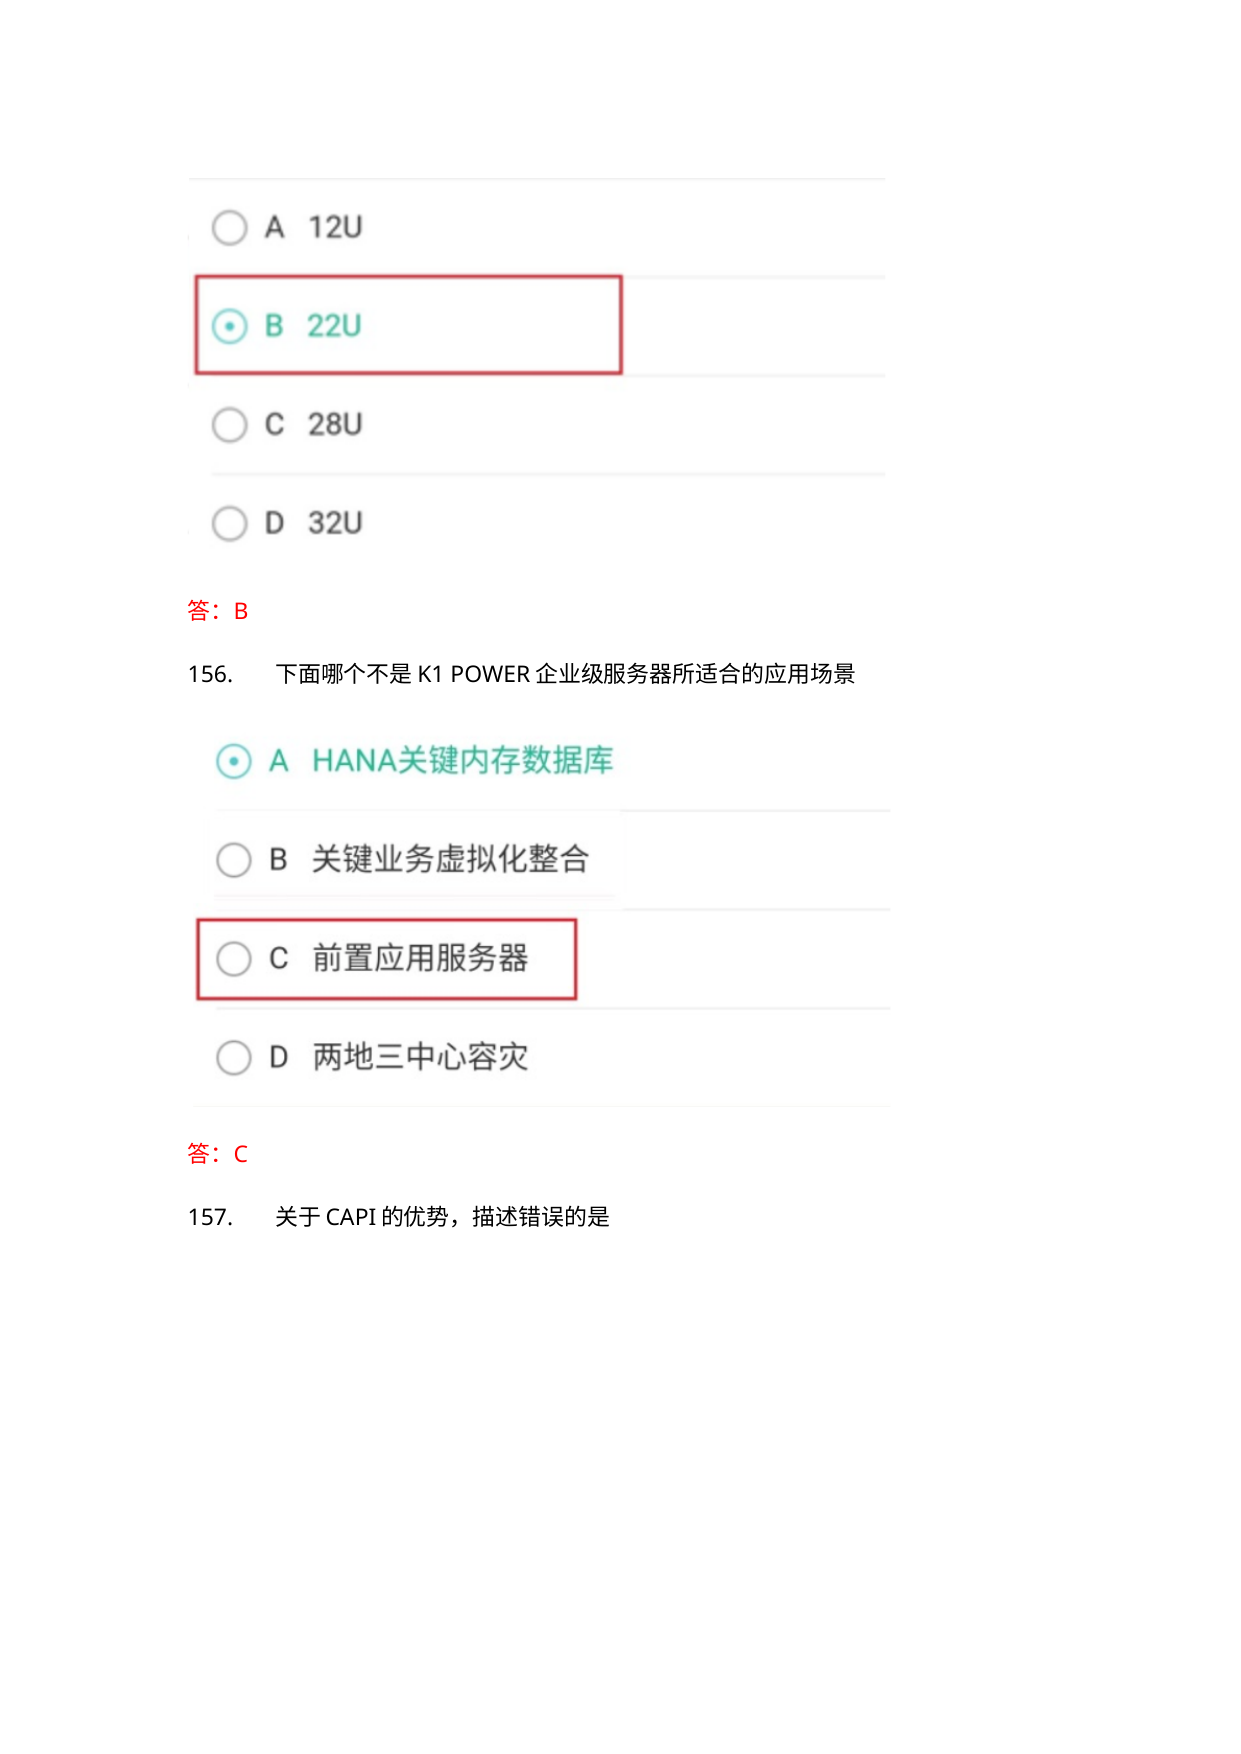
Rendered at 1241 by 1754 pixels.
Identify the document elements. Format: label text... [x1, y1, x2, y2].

picture [187, 178, 886, 562]
text 答：C [187, 1130, 1053, 1174]
list 关于CAPI的优势，描述错误的是 [187, 1193, 1053, 1237]
list 下面哪个不是K1 POWER企业级服务器所适合的应用场景 [187, 651, 1053, 695]
text 答：B [187, 588, 1053, 632]
picture [187, 718, 905, 1107]
